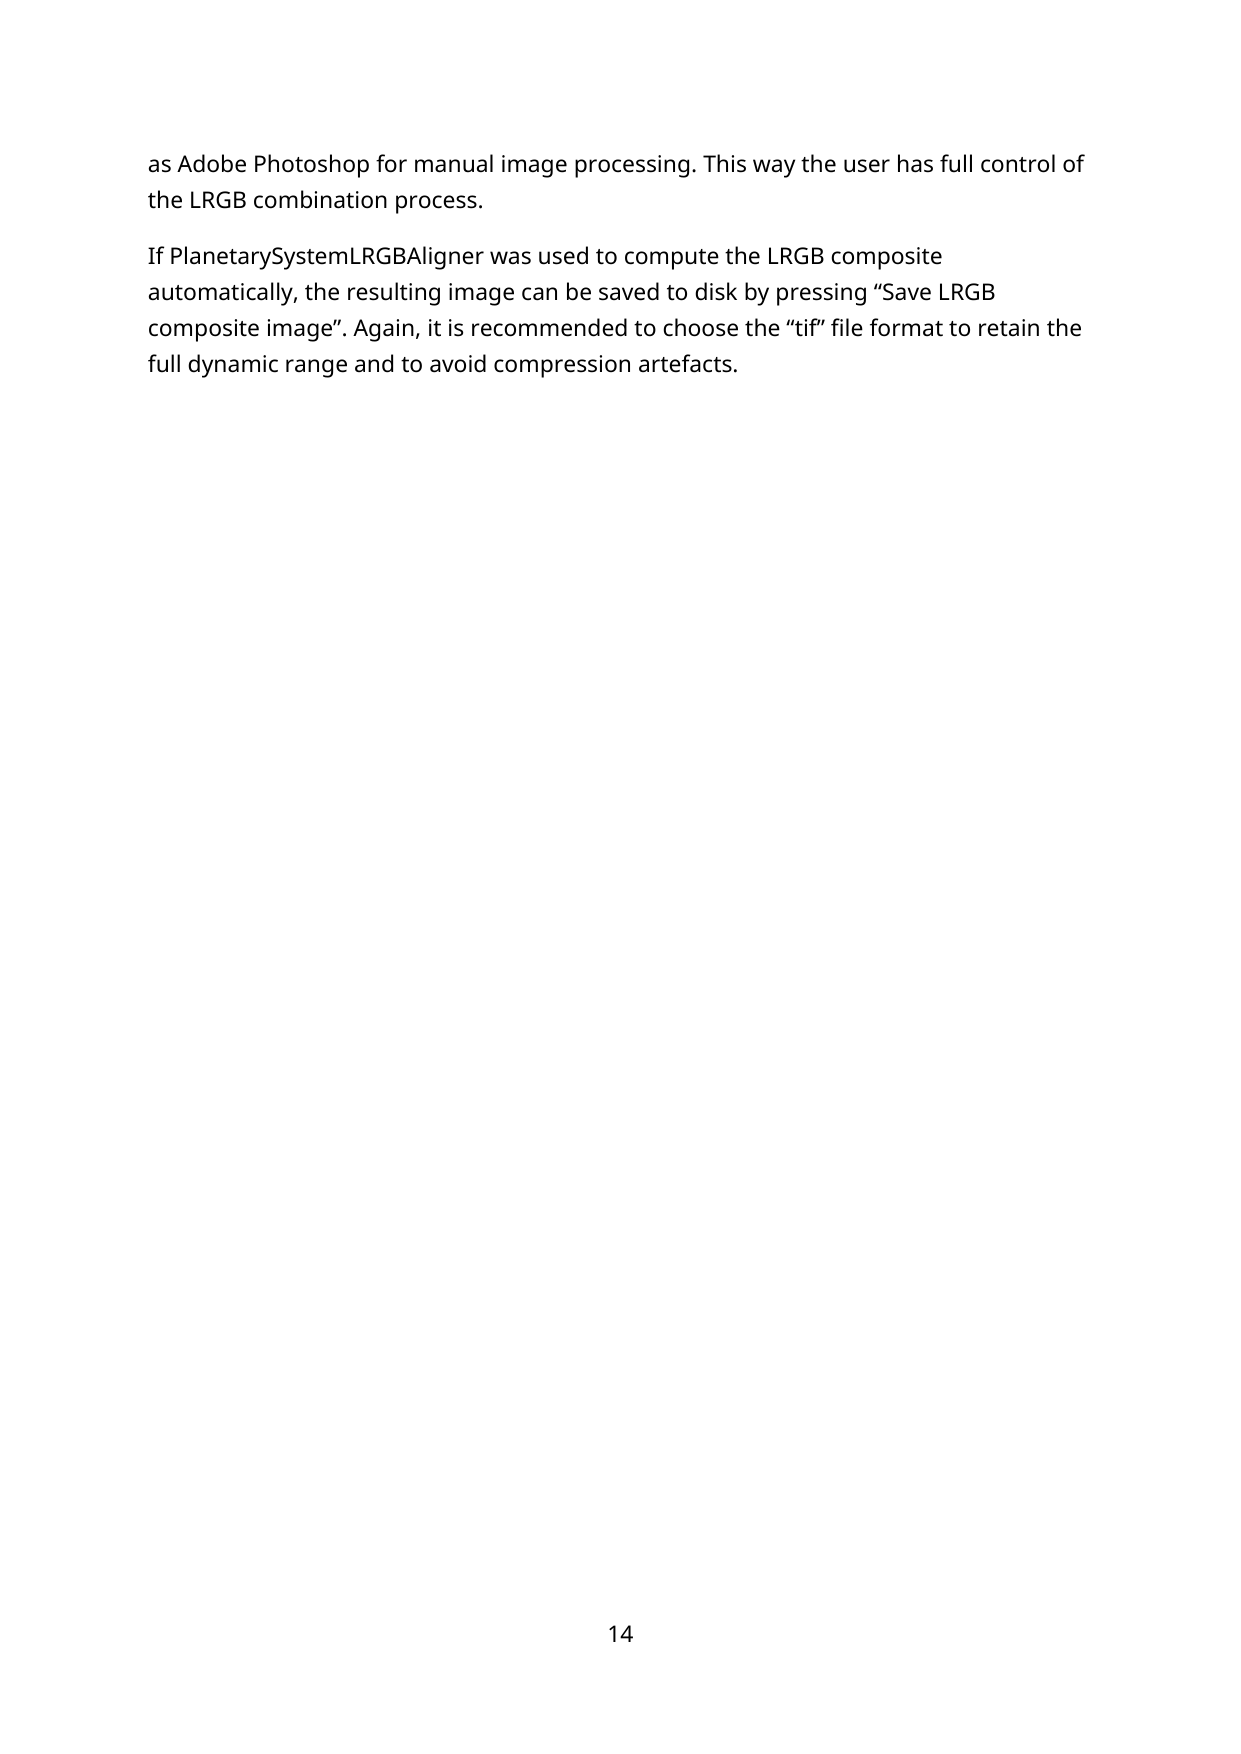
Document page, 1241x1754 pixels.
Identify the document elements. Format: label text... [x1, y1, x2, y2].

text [148, 148, 1093, 215]
text If PlanetarySystemLRGBAligner was used to compute the LRGB composite automatically, the resulting image can be saved to disk by pressing “Save LRGB composite image”. Again, it is recommended to choose the “tif” file format to retain the full dynamic range and to avoid compression artefacts. [148, 240, 1093, 379]
